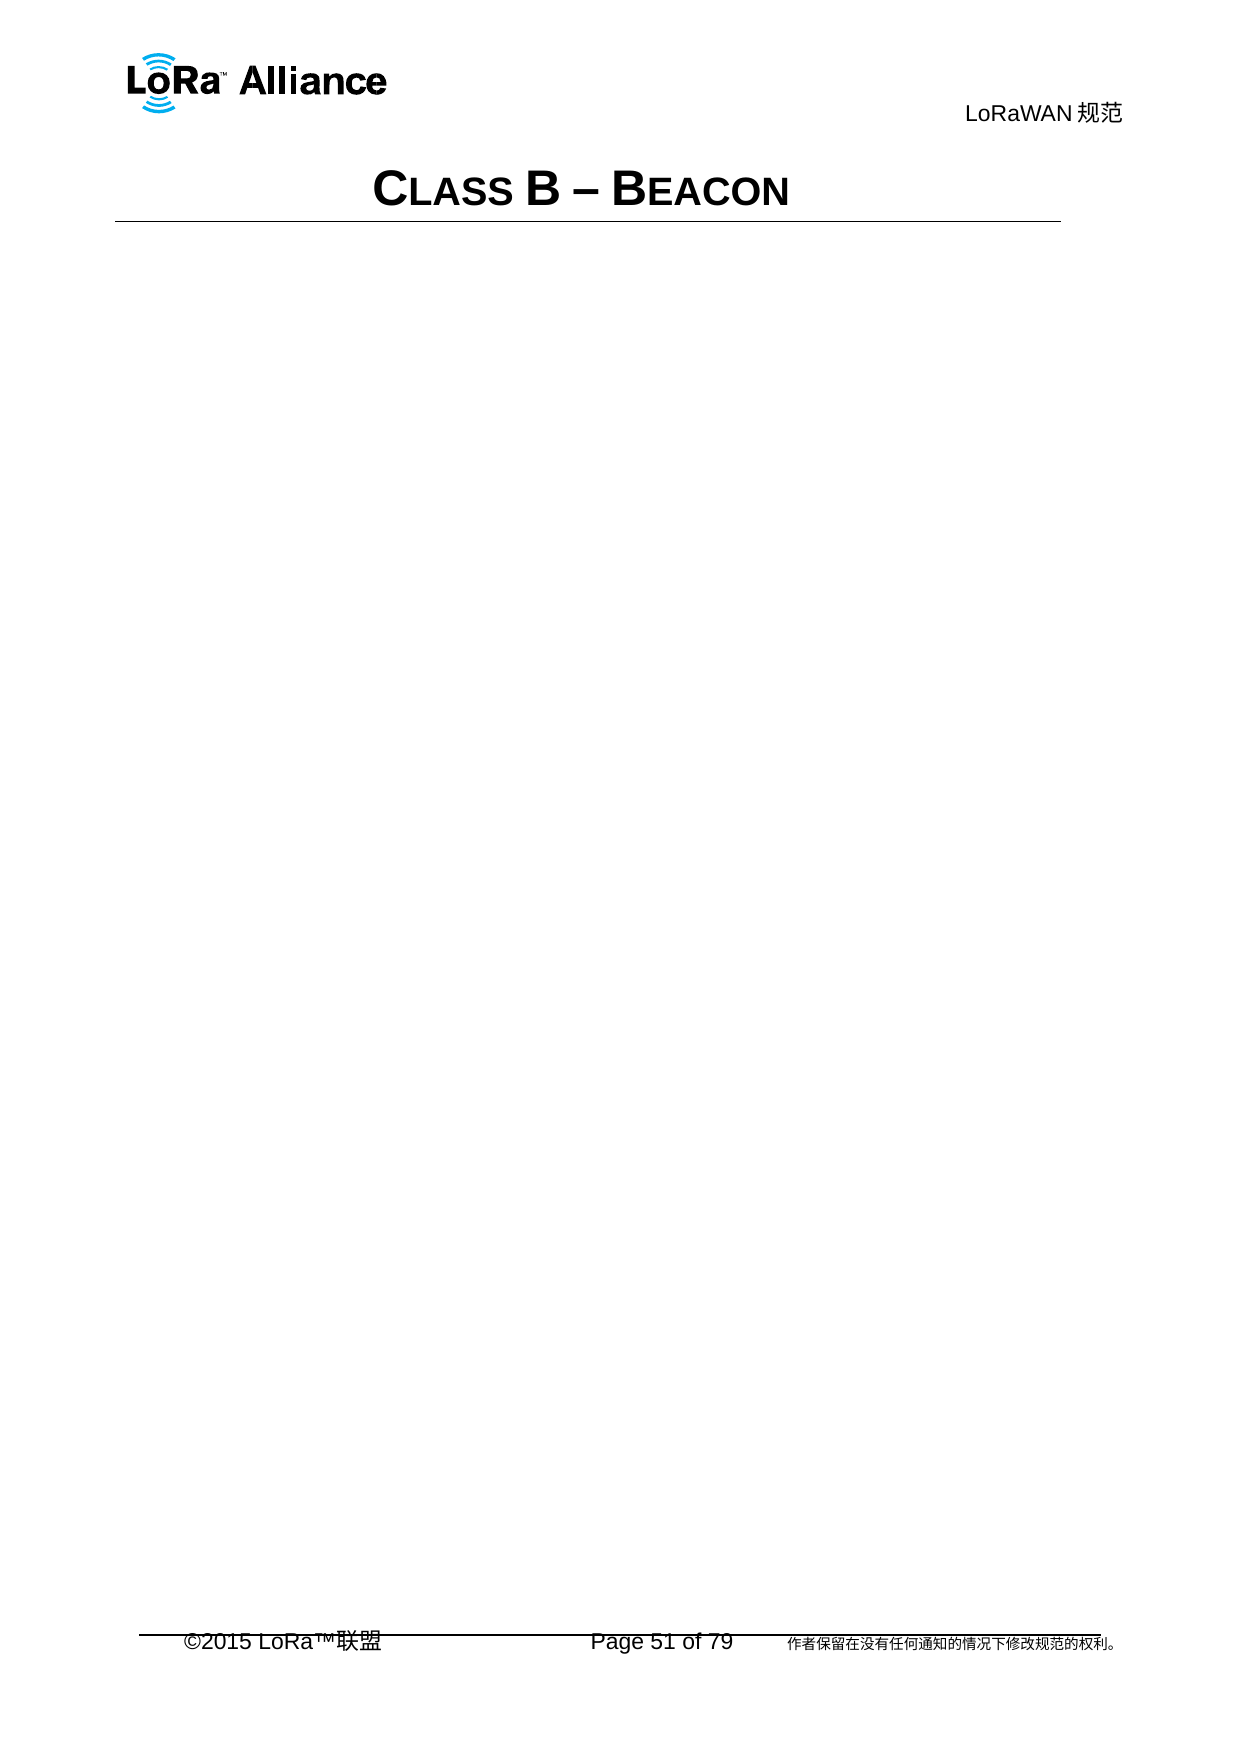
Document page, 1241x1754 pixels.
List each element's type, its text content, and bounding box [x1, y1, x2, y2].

subtitle CLASS B – BEACON [66, 159, 1122, 216]
